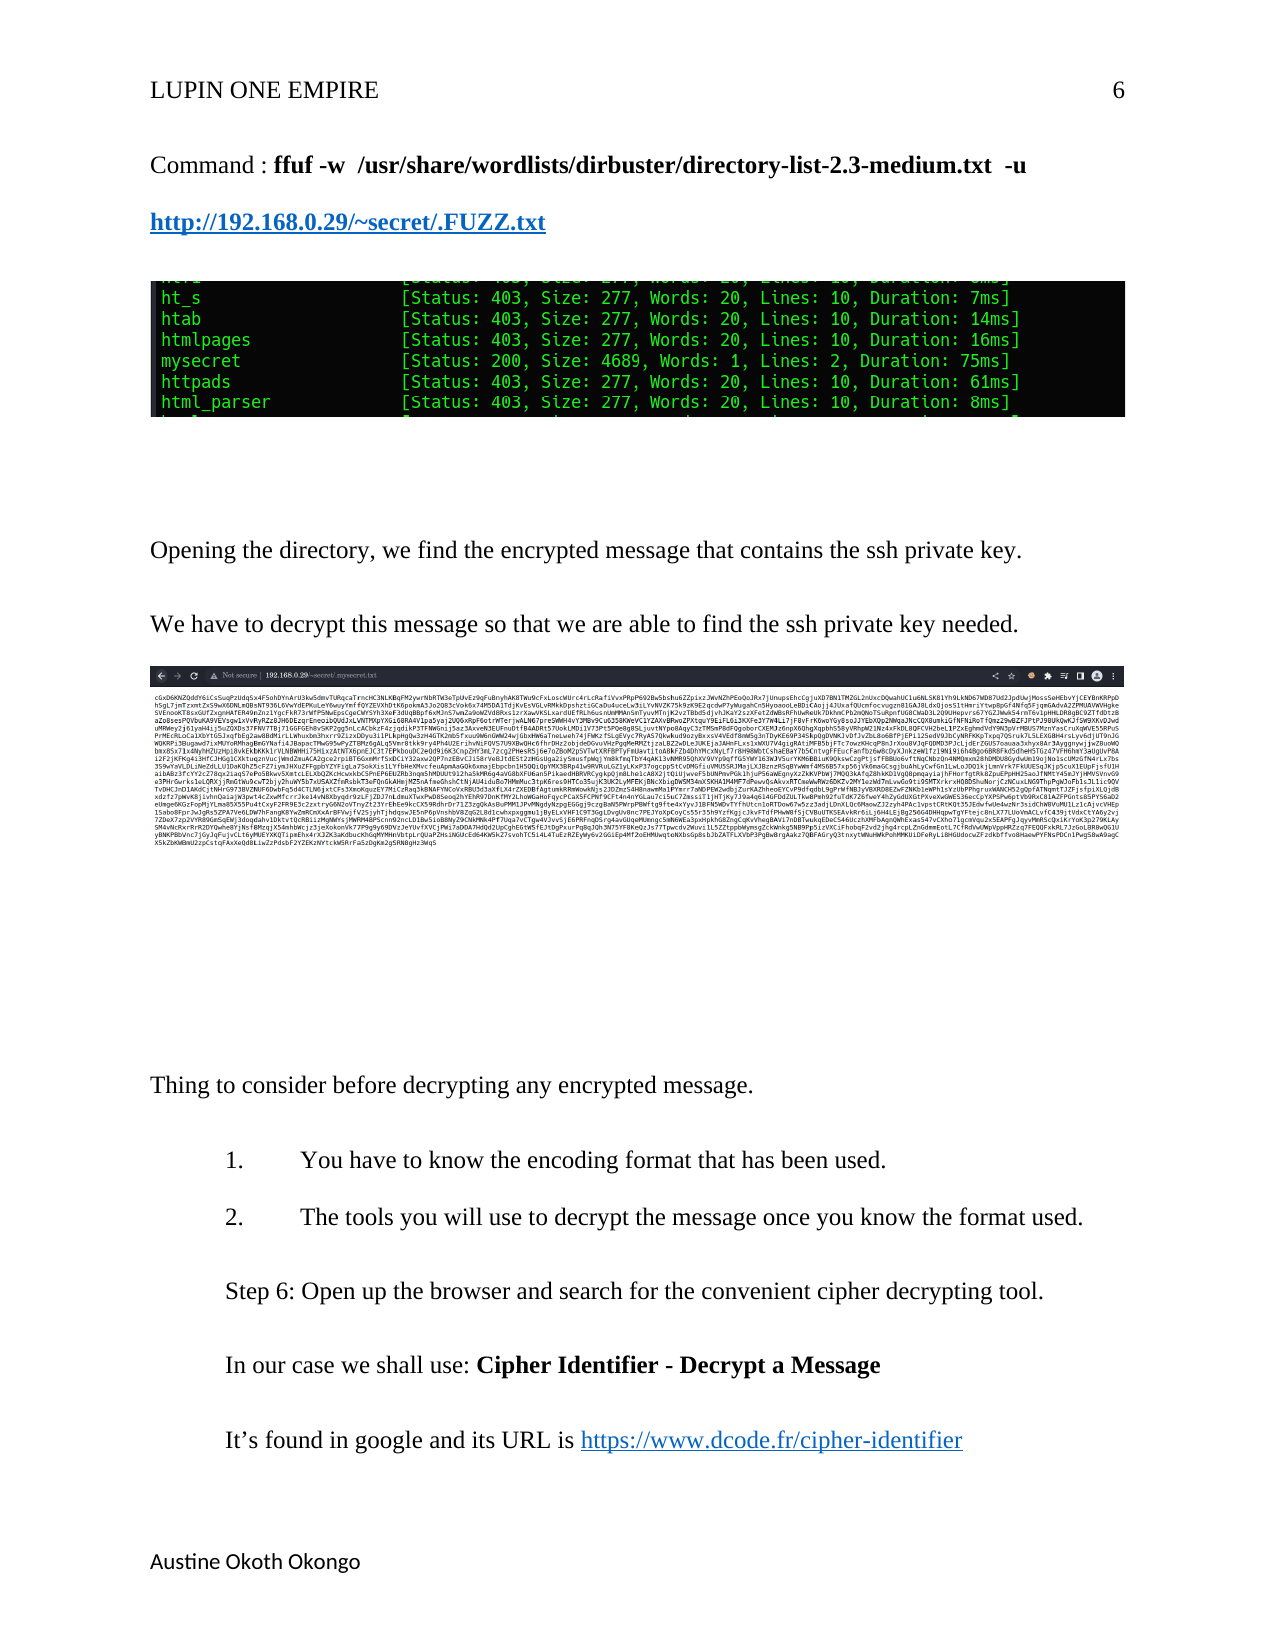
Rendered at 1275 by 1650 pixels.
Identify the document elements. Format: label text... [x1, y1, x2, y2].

list The tools you will use to decrypt the message once you know the format used. [225, 1202, 1125, 1231]
text In our case we shall use: Cipher Identifier - Decrypt a Message [225, 1351, 1125, 1379]
text Thing to consider before decrypting any encrypted message. [150, 1071, 1125, 1099]
picture [150, 666, 1124, 952]
list You have to know the encoding format that has been used. [225, 1145, 1125, 1173]
text It’s found in google and its URL is https://www.dcode.fr/cipher-identifier [225, 1425, 1125, 1453]
picture [150, 281, 1125, 417]
text Command : ffuf -w /usr/share/wordlists/dirbuster/directory-list-2.3-medium.txt -u http://192.168.0.29/~secret/.FUZZ.txt [150, 150, 1125, 236]
text Opening the directory, we find the encrypted message that contains the ssh private key. [150, 535, 1125, 564]
text Step 6: Open up the browser and search for the convenient cipher decrypting tool. [225, 1276, 1125, 1305]
